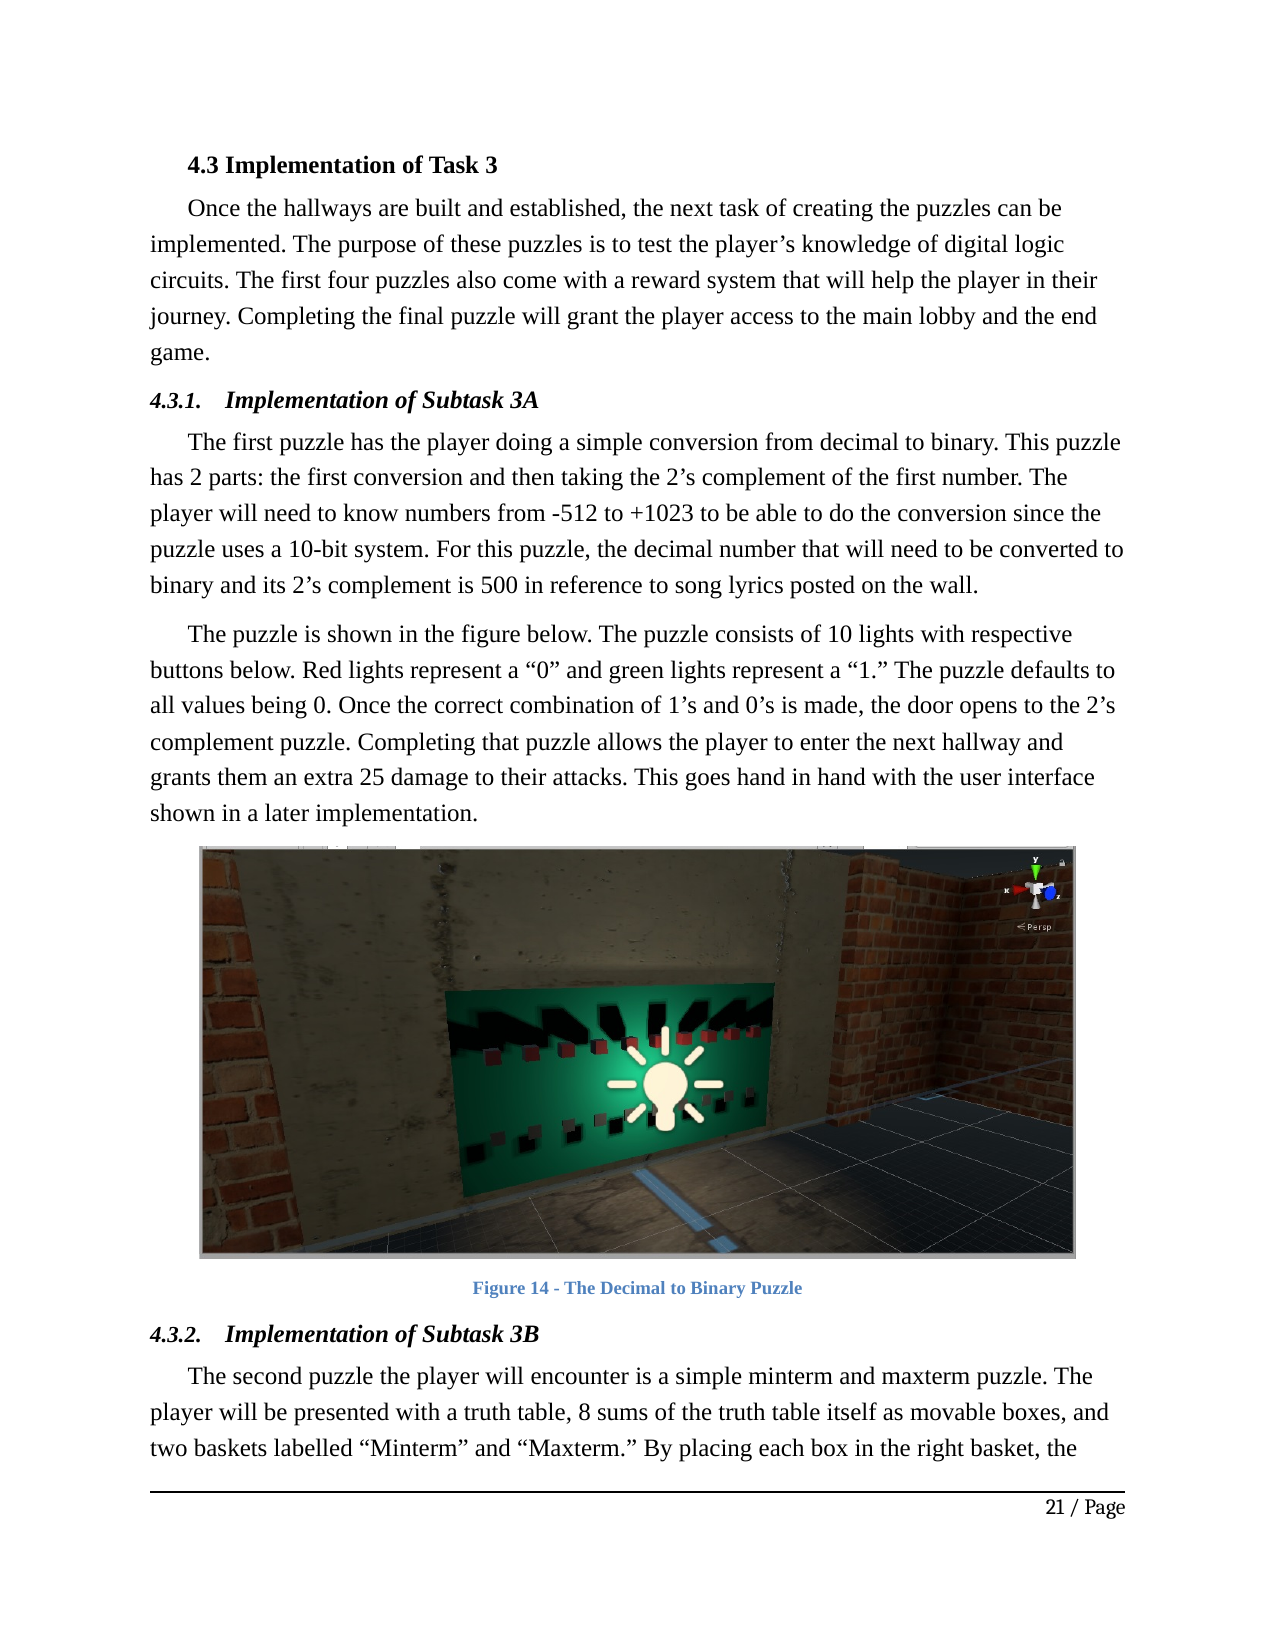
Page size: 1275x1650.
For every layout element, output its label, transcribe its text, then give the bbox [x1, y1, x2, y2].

subtitle Implementation of Subtask 3A [150, 385, 1125, 414]
text The first puzzle has the player doing a simple conversion from decimal to binary. This puzzle has 2 parts: the first conversion and then taking the 2’s complement of the first number. The player will need to know numbers from -512 to +1023 to be able to do the conversion since the puzzle uses a 10-bit system. For this puzzle, the decimal number that will need to be converted to binary and its 2’s complement is 500 in reference to song lyrics posted on the wall. [150, 427, 1125, 599]
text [150, 1361, 1125, 1461]
text Once the hallways are built and established, the next task of creating the puzzles can be implemented. The purpose of these puzzles is to test the player’s knowledge of digital logic circuits. The first four puzzles also come with a reward system that will help the player in their journey. Completing the final puzzle will grant the player access to the main lobby and the end game. [150, 193, 1125, 366]
subtitle Implementation of Task 3 [187, 150, 1125, 179]
subtitle Implementation of Subtask 3B [150, 1319, 1125, 1348]
picture [199, 846, 1076, 1259]
text The puzzle is shown in the figure below. The puzzle consists of 10 lights with respective buttons below. Red lights represent a “0” and green lights represent a “1.” The puzzle defaults to all values being 0. Once the correct combination of 1’s and 0’s is made, the door opens to the 2’s complement puzzle. Completing that puzzle allows the player to enter the next hallway and grants them an extra 25 damage to their attacks. This goes hand in hand with the user interface shown in a later implementation. [150, 619, 1125, 827]
